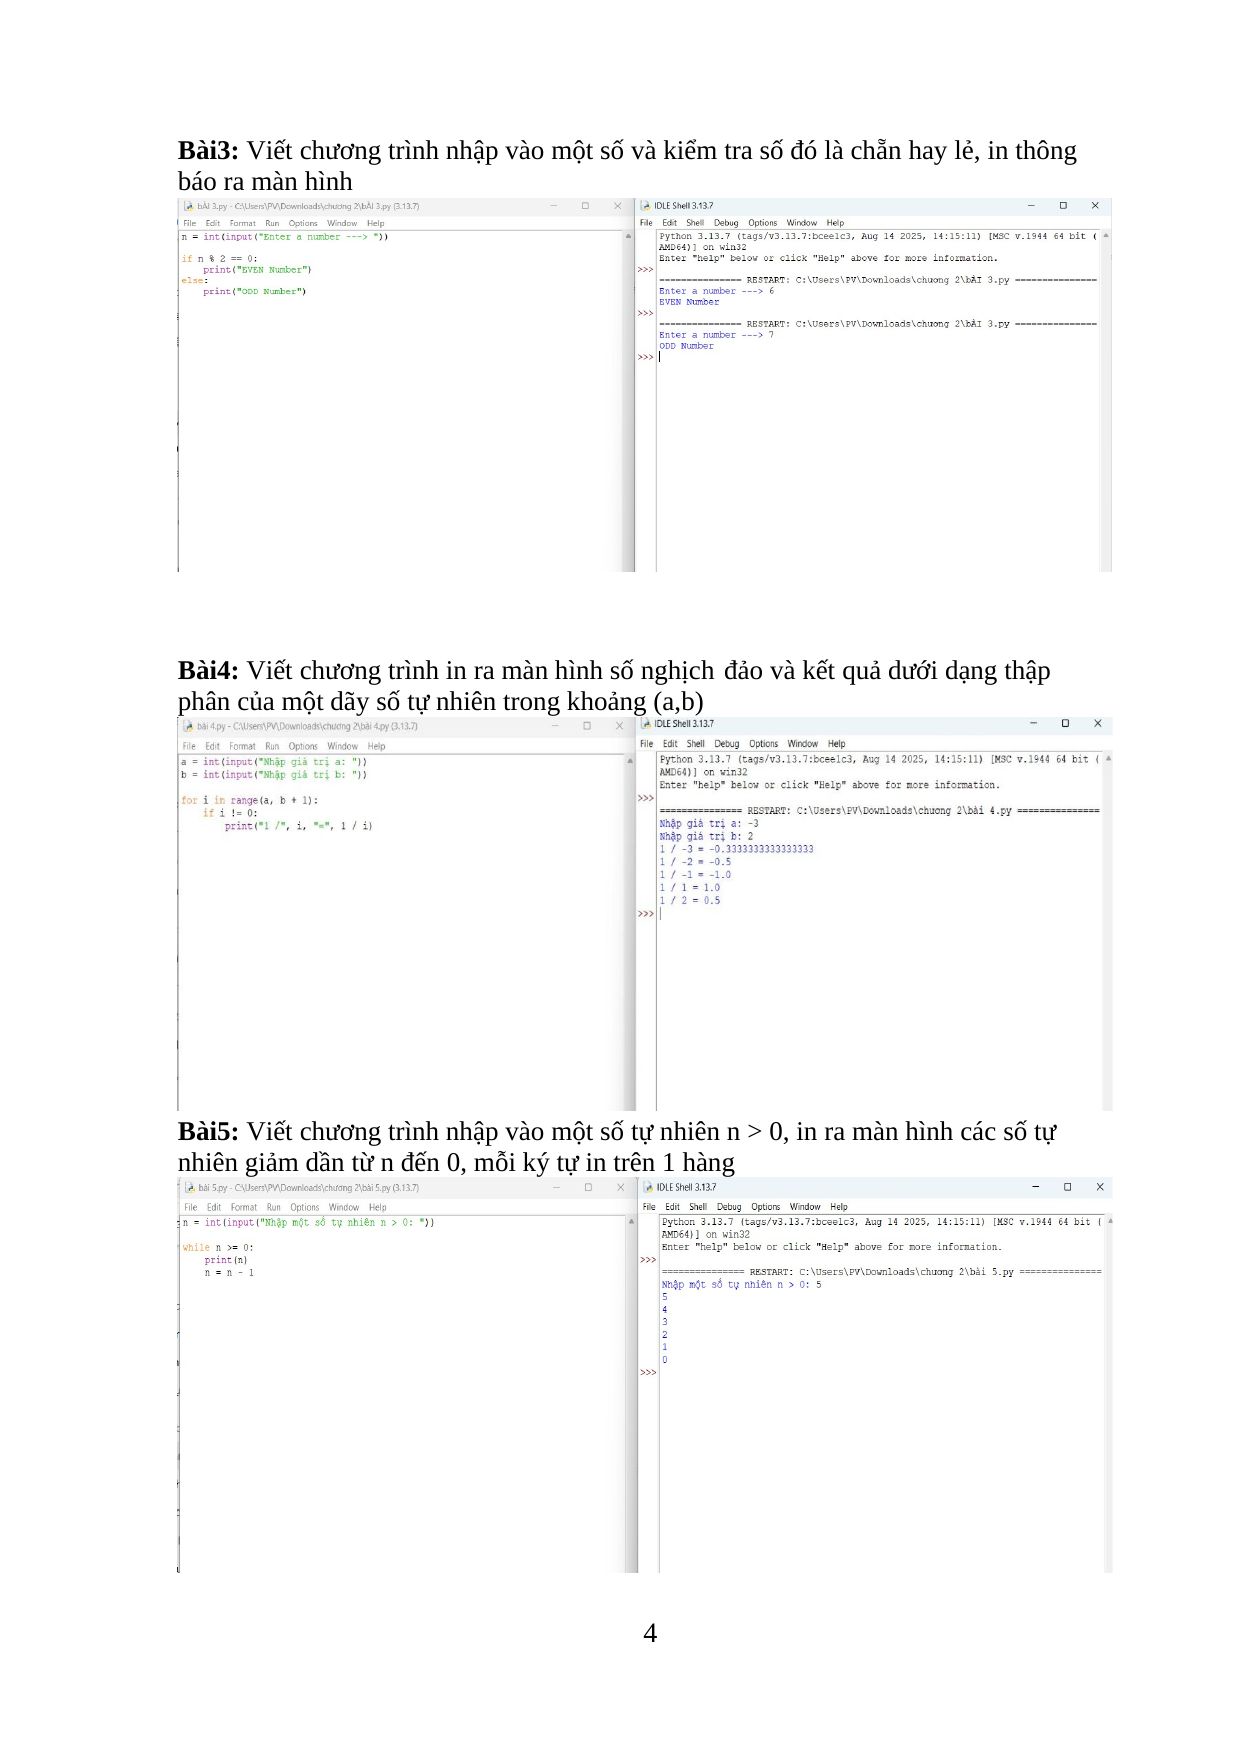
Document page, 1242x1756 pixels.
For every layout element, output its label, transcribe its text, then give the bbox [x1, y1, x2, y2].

text Bài3: Viết chương trình nhập vào một số và kiểm tra số đó là chẵn hay lẻ, in thông báo ra màn hình [178, 134, 1117, 196]
text Bài4: Viết chương trình in ra màn hình số nghịch đảo và kết quả dưới dạng thập phân của một dãy số tự nhiên trong khoảng (a,b) [178, 654, 1105, 717]
picture [177, 717, 1113, 1111]
picture [177, 1177, 1113, 1573]
picture [177, 198, 1112, 572]
